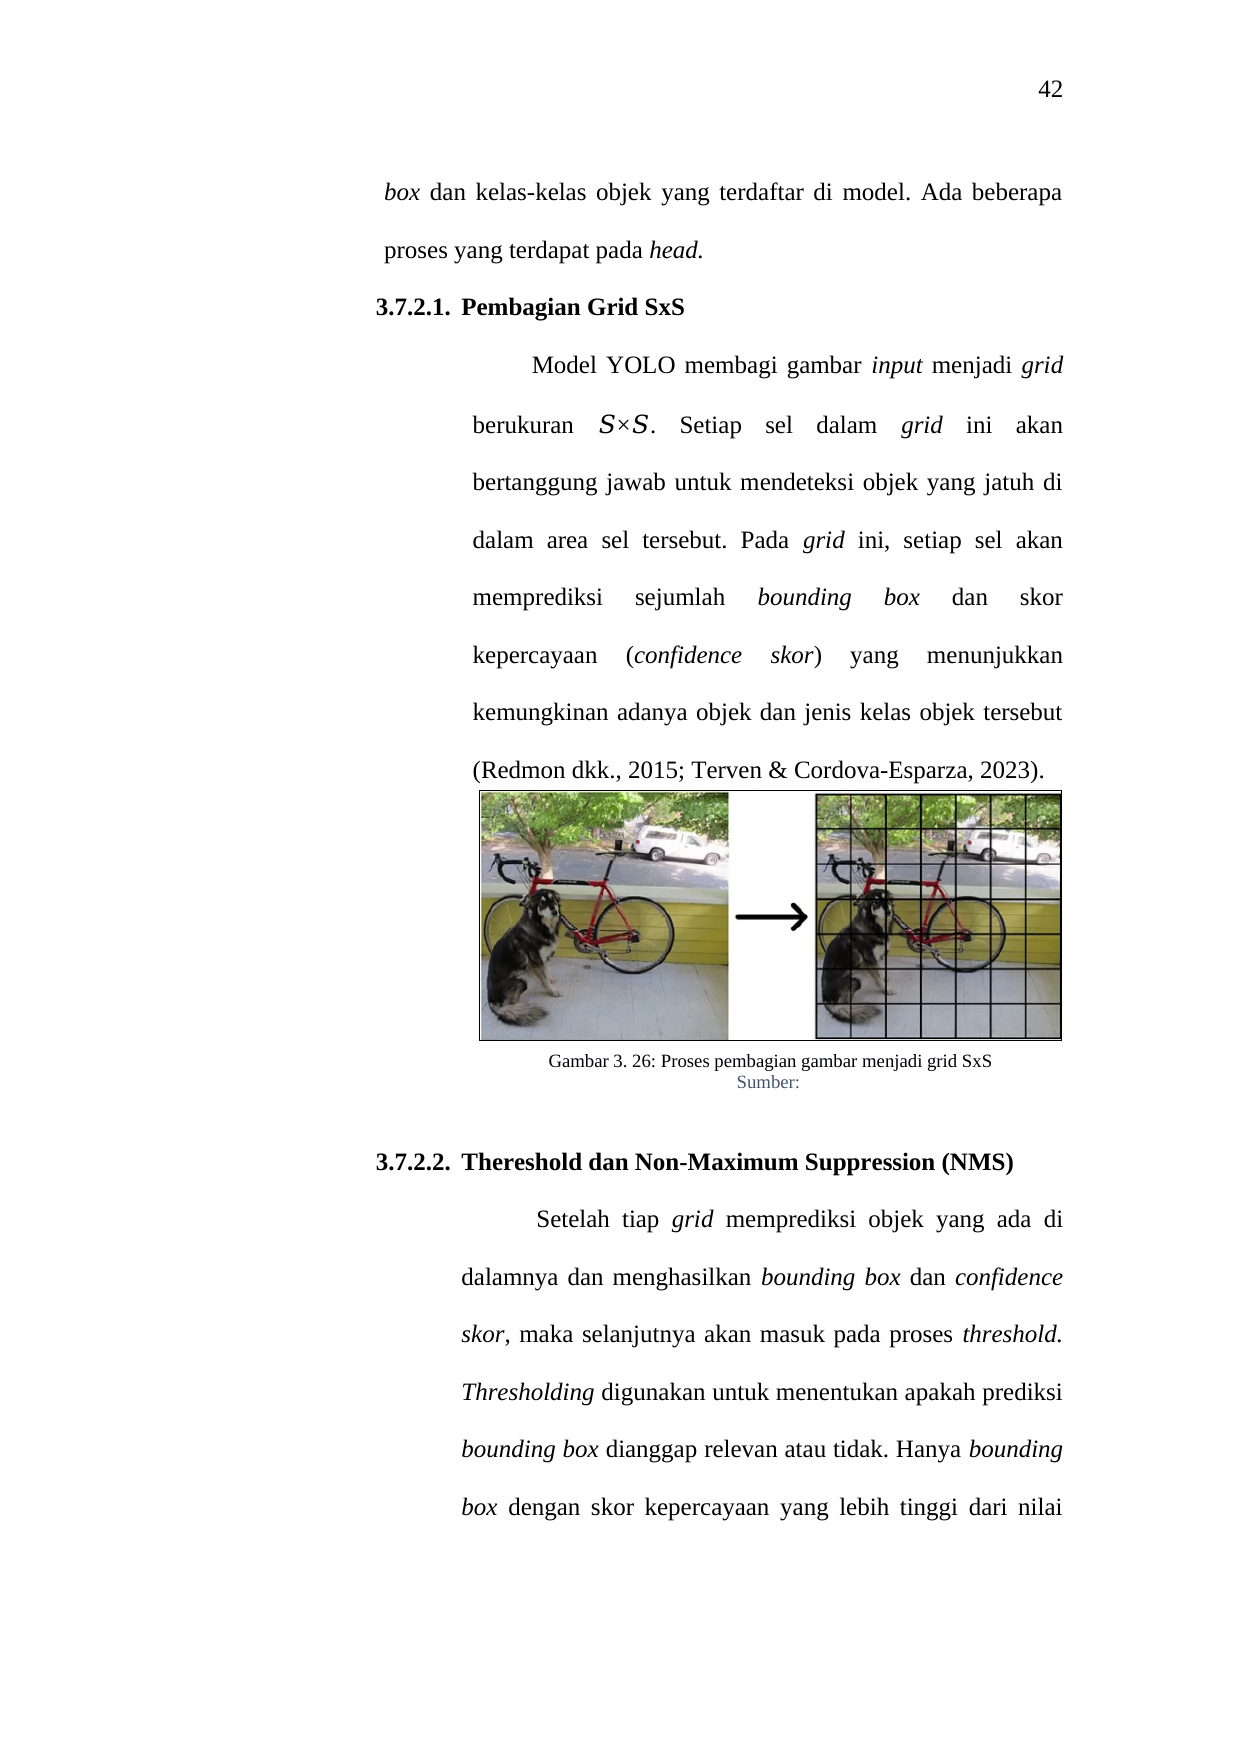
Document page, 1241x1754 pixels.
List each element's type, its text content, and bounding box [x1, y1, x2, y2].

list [461, 1204, 1063, 1520]
picture [480, 791, 1061, 812]
list Pembagian Grid SxS [376, 292, 1063, 321]
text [384, 177, 1063, 263]
list Thereshold dan Non-Maximum Suppression (NMS) [376, 812, 1063, 1175]
list Model YOLO membagi gambar input menjadi grid berukuran 𝑆×𝑆. Setiap sel dalam grid ini akan bertanggung jawab untuk mendeteksi objek yang jatuh di dalam area sel tersebut. Pada grid ini, setiap sel akan memprediksi sejumlah bounding box dan skor kepercayaan (confidence skor) yang menunjukkan kemungkinan adanya objek dan jenis kelas objek tersebut . [472, 350, 1063, 784]
